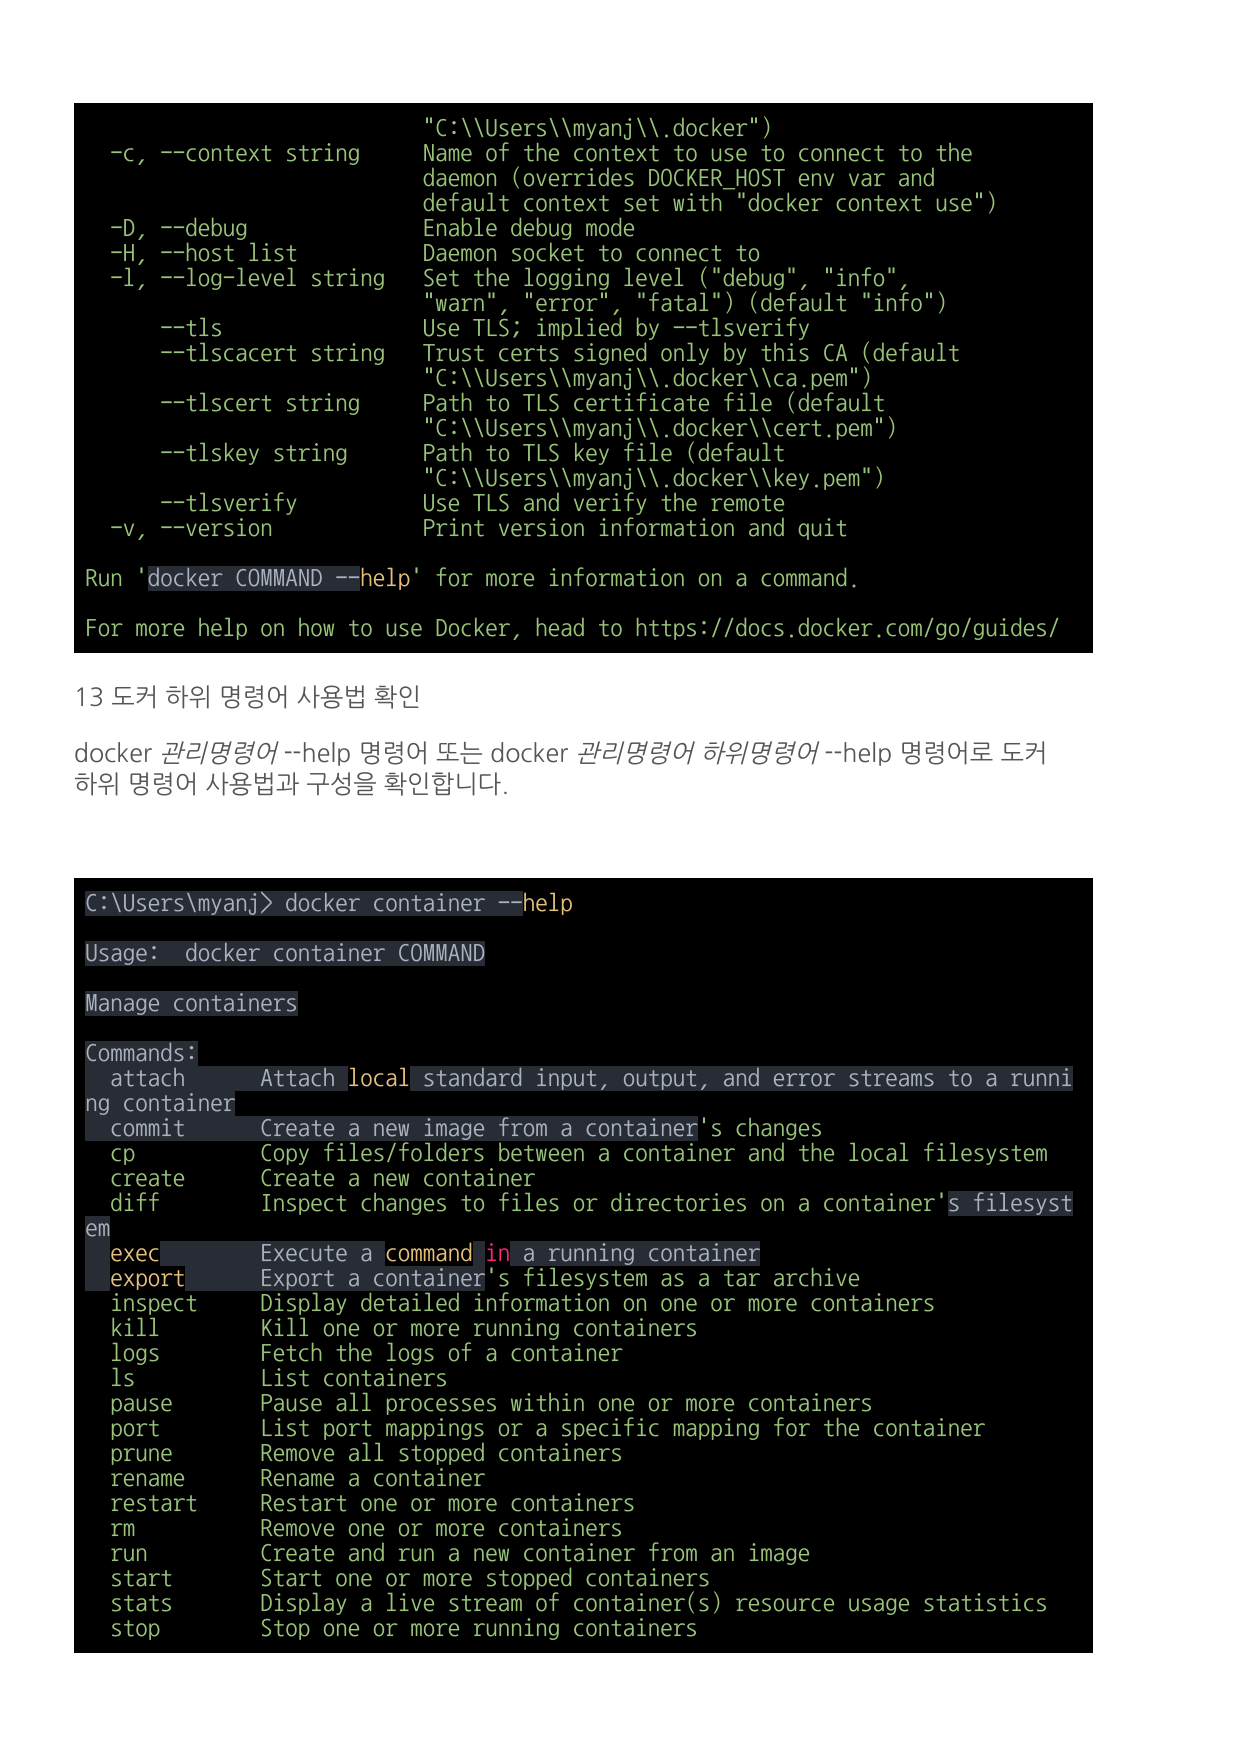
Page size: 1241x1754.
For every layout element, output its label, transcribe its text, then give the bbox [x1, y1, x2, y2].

text 13 도커 하위 명령어 사용법 확인 [74, 678, 1090, 709]
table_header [76, 105, 1091, 651]
text docker 관리명령어 --help 명령어 또는 docker 관리명령어 하위명령어 --help 명령어로 도커 하위 명령어 사용법과 구성을 확인합니다. [74, 734, 1090, 797]
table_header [76, 880, 1091, 1651]
